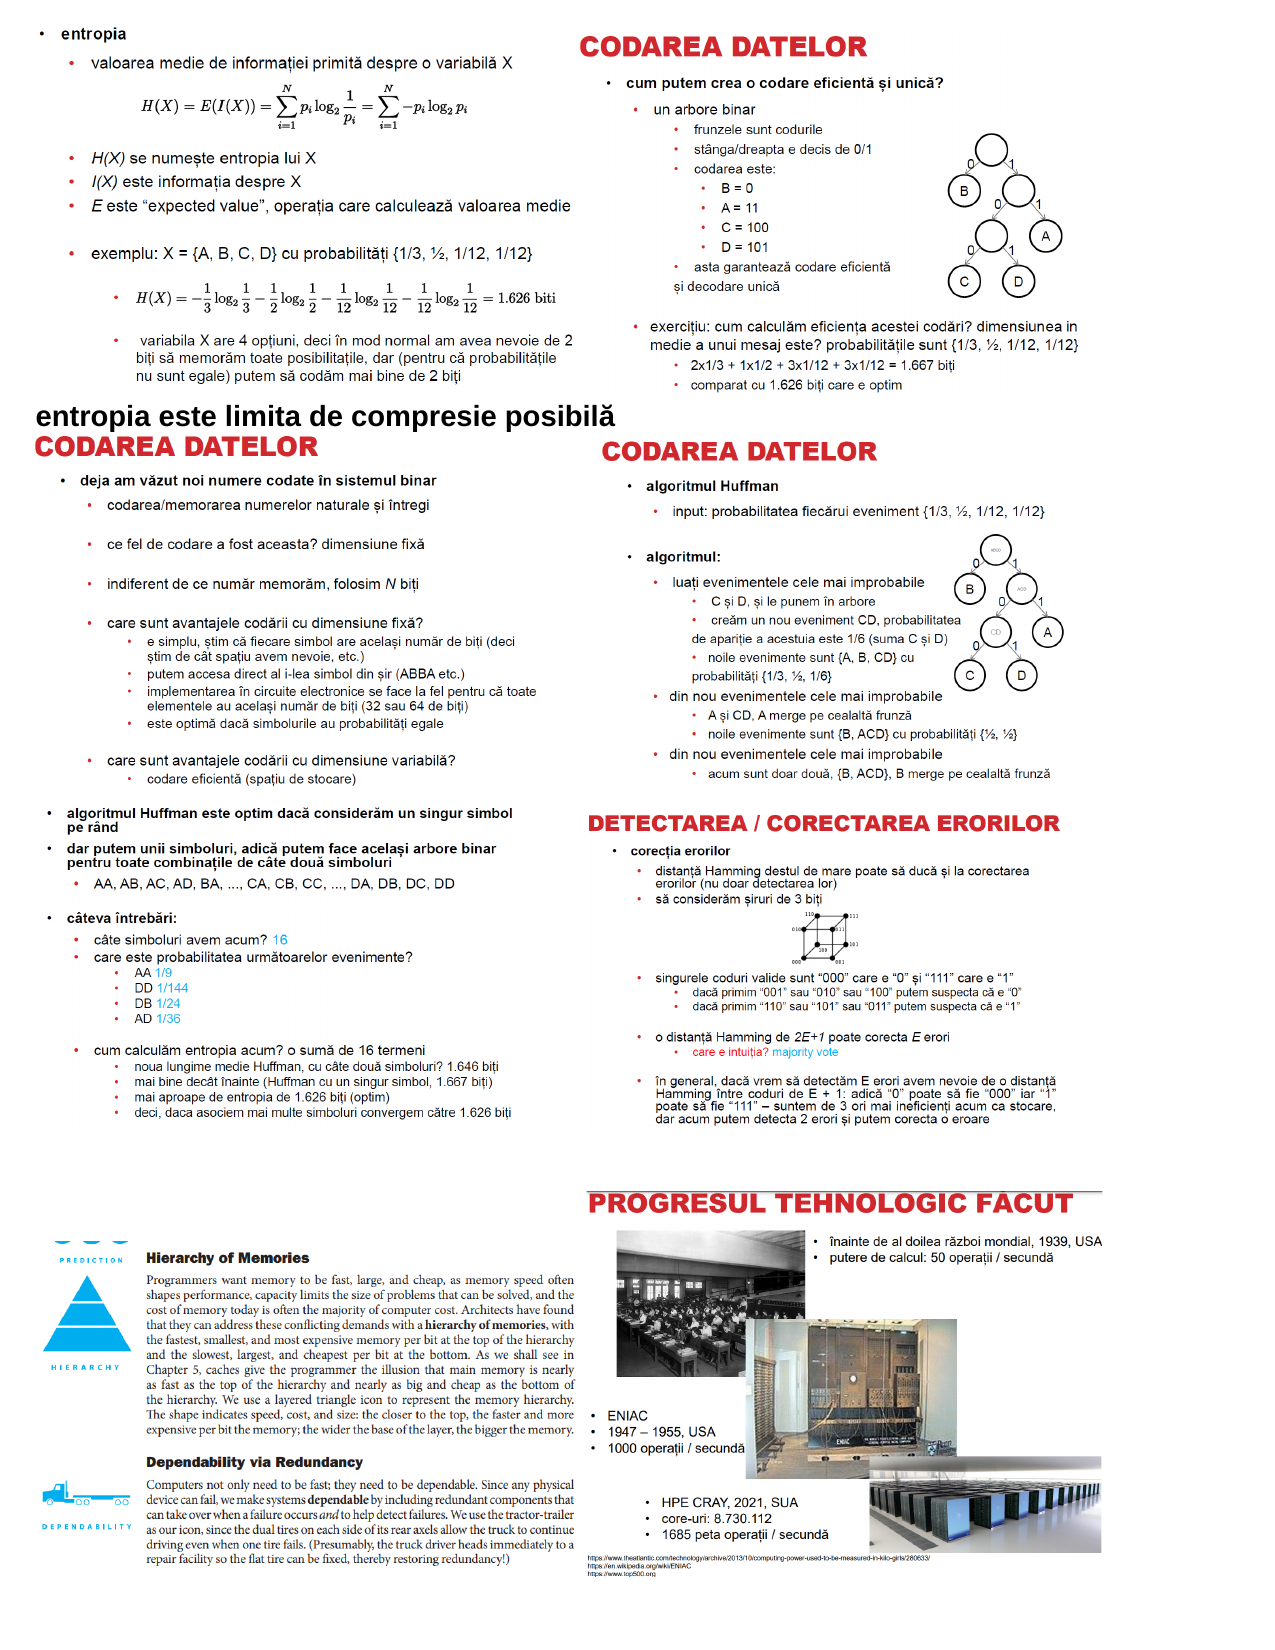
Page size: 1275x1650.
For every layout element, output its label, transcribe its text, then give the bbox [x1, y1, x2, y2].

picture [589, 814, 1062, 1130]
picture [35, 1191, 1103, 1577]
picture [600, 437, 1085, 799]
text entropia este limita de compresie posibilă [35, 399, 1239, 432]
picture [35, 432, 544, 799]
picture [35, 801, 533, 1130]
picture [35, 24, 1091, 397]
